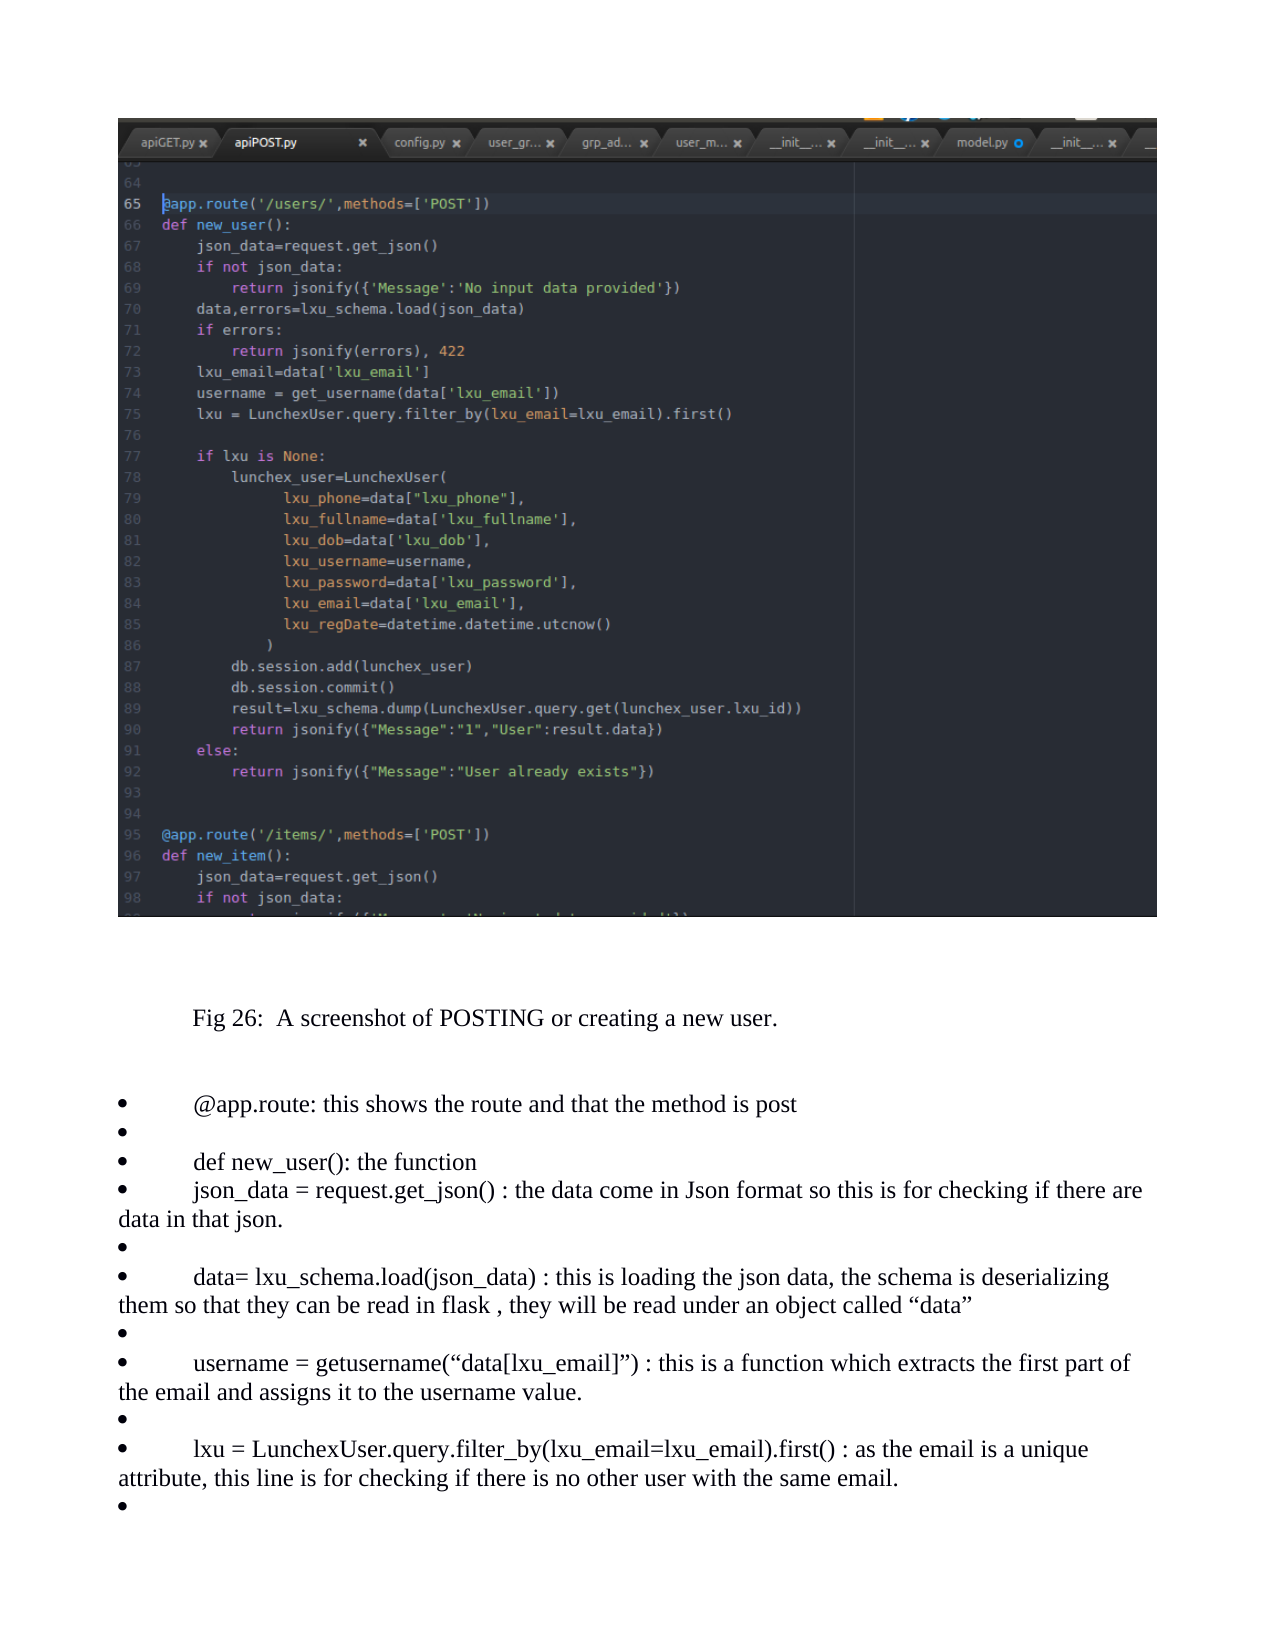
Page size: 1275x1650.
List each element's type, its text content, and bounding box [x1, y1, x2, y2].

list json_data = request.get_json() : the data come in Json format so this is for checking if there are data in that json. [118, 1176, 1157, 1233]
list def new_user(): the function [118, 1147, 1157, 1176]
list lxu = LunchexUser.query.filter_by(lxu_email=lxu_email).first() : as the email is a unique attribute, this line is for checking if there is no other user with the same email. [118, 1434, 1157, 1492]
list data= lxu_schema.load(json_data) : this is loading the json data, the schema is deserializing them so that they can be read in flask , they will be read under an object called “data” [118, 1262, 1157, 1319]
picture [118, 118, 1157, 917]
list @app.route: this shows the route and that the method is post [118, 1089, 1157, 1118]
text Fig 26: A screenshot of POSTING or creating a new user. [118, 1003, 1157, 1032]
list username = getusername(“data[lxu_email]”) : this is a function which extracts the first part of the email and assigns it to the username value. [118, 1348, 1157, 1406]
